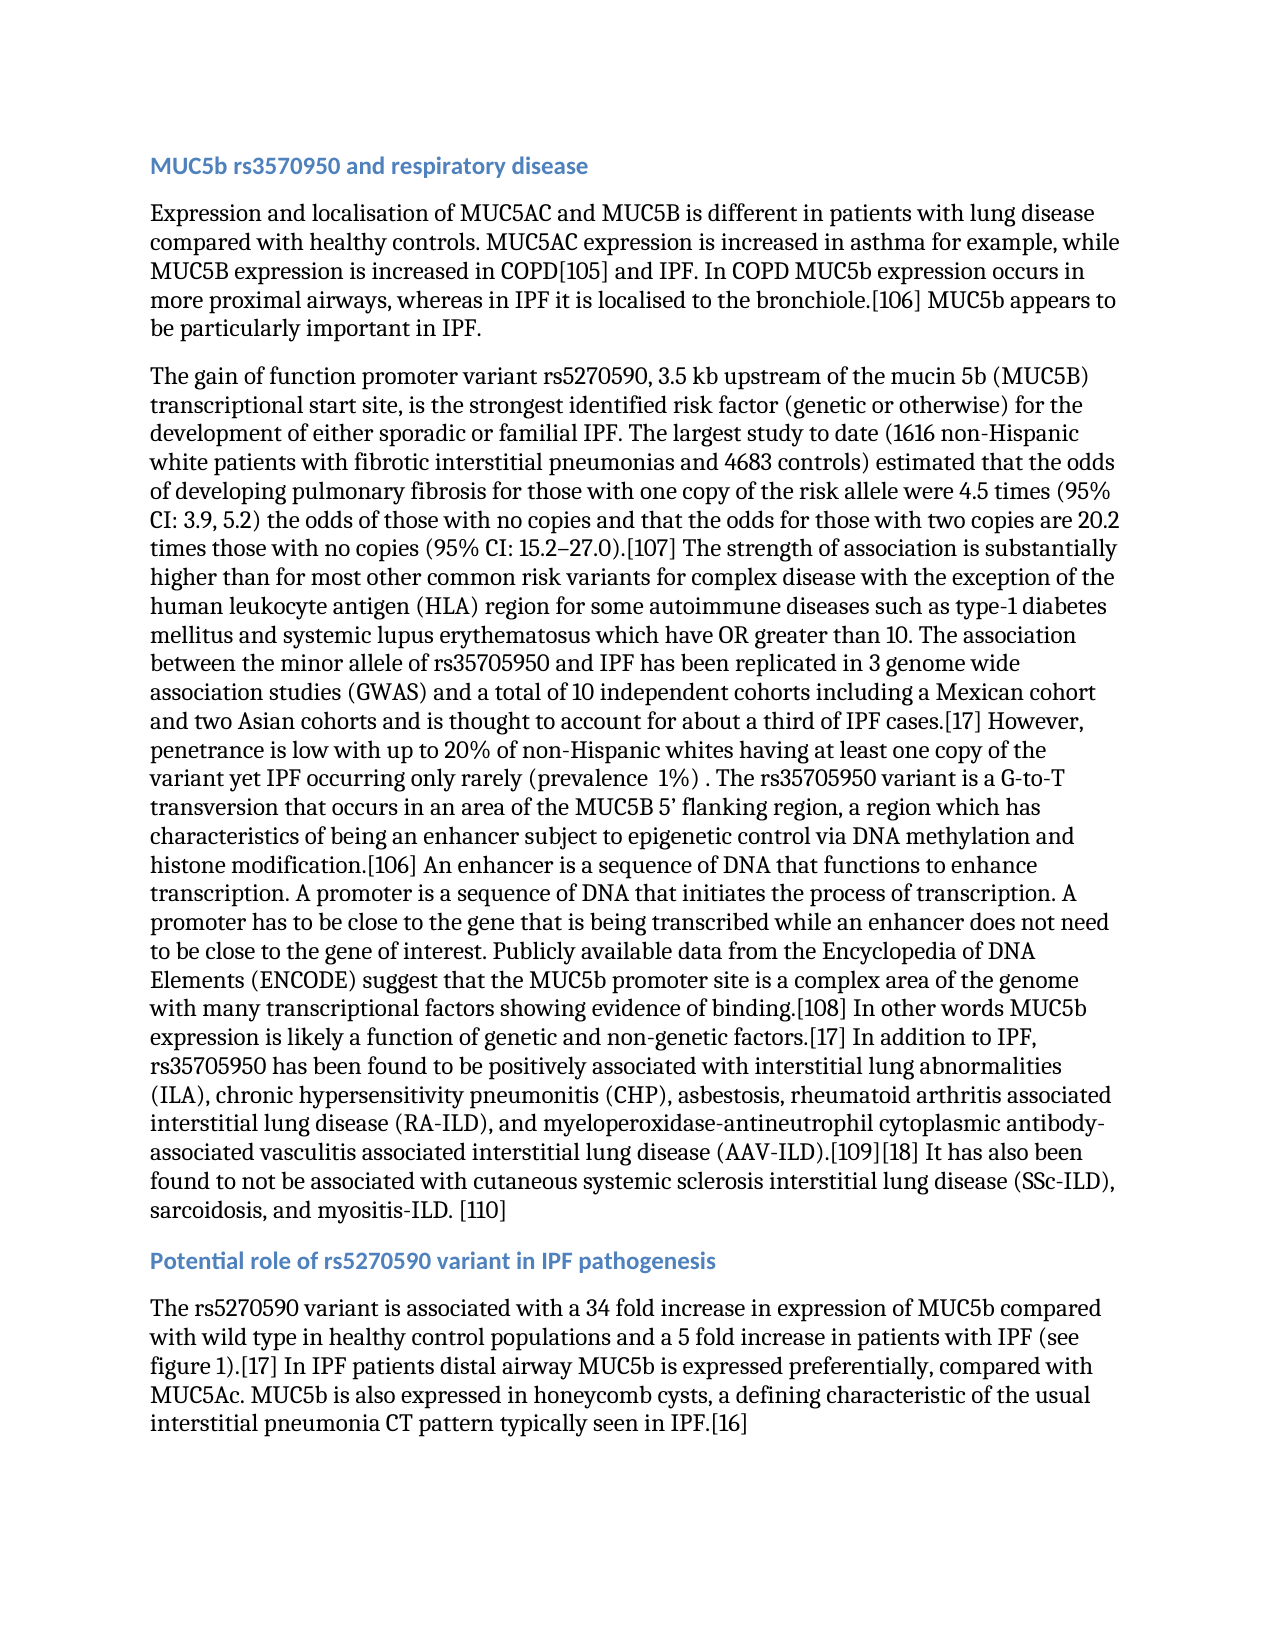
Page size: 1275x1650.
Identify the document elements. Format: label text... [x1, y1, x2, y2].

subtitle MUC5b rs3570950 and respiratory disease [150, 150, 1125, 181]
subtitle Potential role of rs5270590 variant in IPF pathogenesis [150, 1245, 1125, 1276]
text The gain of function promoter variant rs5270590, 3.5 kb upstream of the mucin 5b (MUC5B) transcriptional start site, is the strongest identified risk factor (genetic or otherwise) for the development of either sporadic or familial IPF. The largest study to date (1616 non-Hispanic white patients with fibrotic interstitial pneumonias and 4683 controls) estimated that the odds of developing pulmonary fibrosis for those with one copy of the risk allele were 4.5 times (95% CI: 3.9, 5.2) the odds of those with no copies and that the odds for those with two copies are 20.2 times those with no copies (95% CI: 15.2–27.0).[107] The strength of association is substantially higher than for most other common risk variants for complex disease with the exception of the human leukocyte antigen (HLA) region for some autoimmune diseases such as type-1 diabetes mellitus and systemic lupus erythematosus which have OR greater than 10. The association between the minor allele of rs35705950 and IPF has been replicated in 3 genome wide association studies (GWAS) and a total of 10 independent cohorts including a Mexican cohort and two Asian cohorts and is thought to account for about a third of IPF cases.[17] However, penetrance is low with up to 20% of non-Hispanic whites having at least one copy of the variant yet IPF occurring only rarely (prevalence 1%) . The rs35705950 variant is a G-to-T transversion that occurs in an area of the MUC5B 5’ flanking region, a region which has characteristics of being an enhancer subject to epigenetic control via DNA methylation and histone modification.[106] An enhancer is a sequence of DNA that functions to enhance transcription. A promoter is a sequence of DNA that initiates the process of transcription. A promoter has to be close to the gene that is being transcribed while an enhancer does not need to be close to the gene of interest. Publicly available data from the Encyclopedia of DNA Elements (ENCODE) suggest that the MUC5b promoter site is a complex area of the genome with many transcriptional factors showing evidence of binding.[108] In other words MUC5b expression is likely a function of genetic and non-genetic factors.[17] In addition to IPF, rs35705950 has been found to be positively associated with interstitial lung abnormalities (ILA), chronic hypersensitivity pneumonitis (CHP), asbestosis, rheumatoid arthritis associated interstitial lung disease (RA-ILD), and myeloperoxidase-antineutrophil cytoplasmic antibody-associated vasculitis associated interstitial lung disease (AAV-ILD).[109][18] It has also been found to not be associated with cutaneous systemic sclerosis interstitial lung disease (SSc-ILD), sarcoidosis, and myositis-ILD. [110] [150, 362, 1125, 1224]
text The rs5270590 variant is associated with a 34 fold increase in expression of MUC5b compared with wild type in healthy control populations and a 5 fold increase in patients with IPF (see figure 1).[17] In IPF patients distal airway MUC5b is expressed preferentially, compared with MUC5Ac. MUC5b is also expressed in honeycomb cysts, a defining characteristic of the usual interstitial pneumonia CT pattern typically seen in IPF.[16] [150, 1294, 1125, 1438]
text Expression and localisation of MUC5AC and MUC5B is different in patients with lung disease compared with healthy controls. MUC5AC expression is increased in asthma for example, while MUC5B expression is increased in COPD[105] and IPF. In COPD MUC5b expression occurs in more proximal airways, whereas in IPF it is localised to the bronchiole.[106] MUC5b appears to be particularly important in IPF. [150, 199, 1125, 343]
